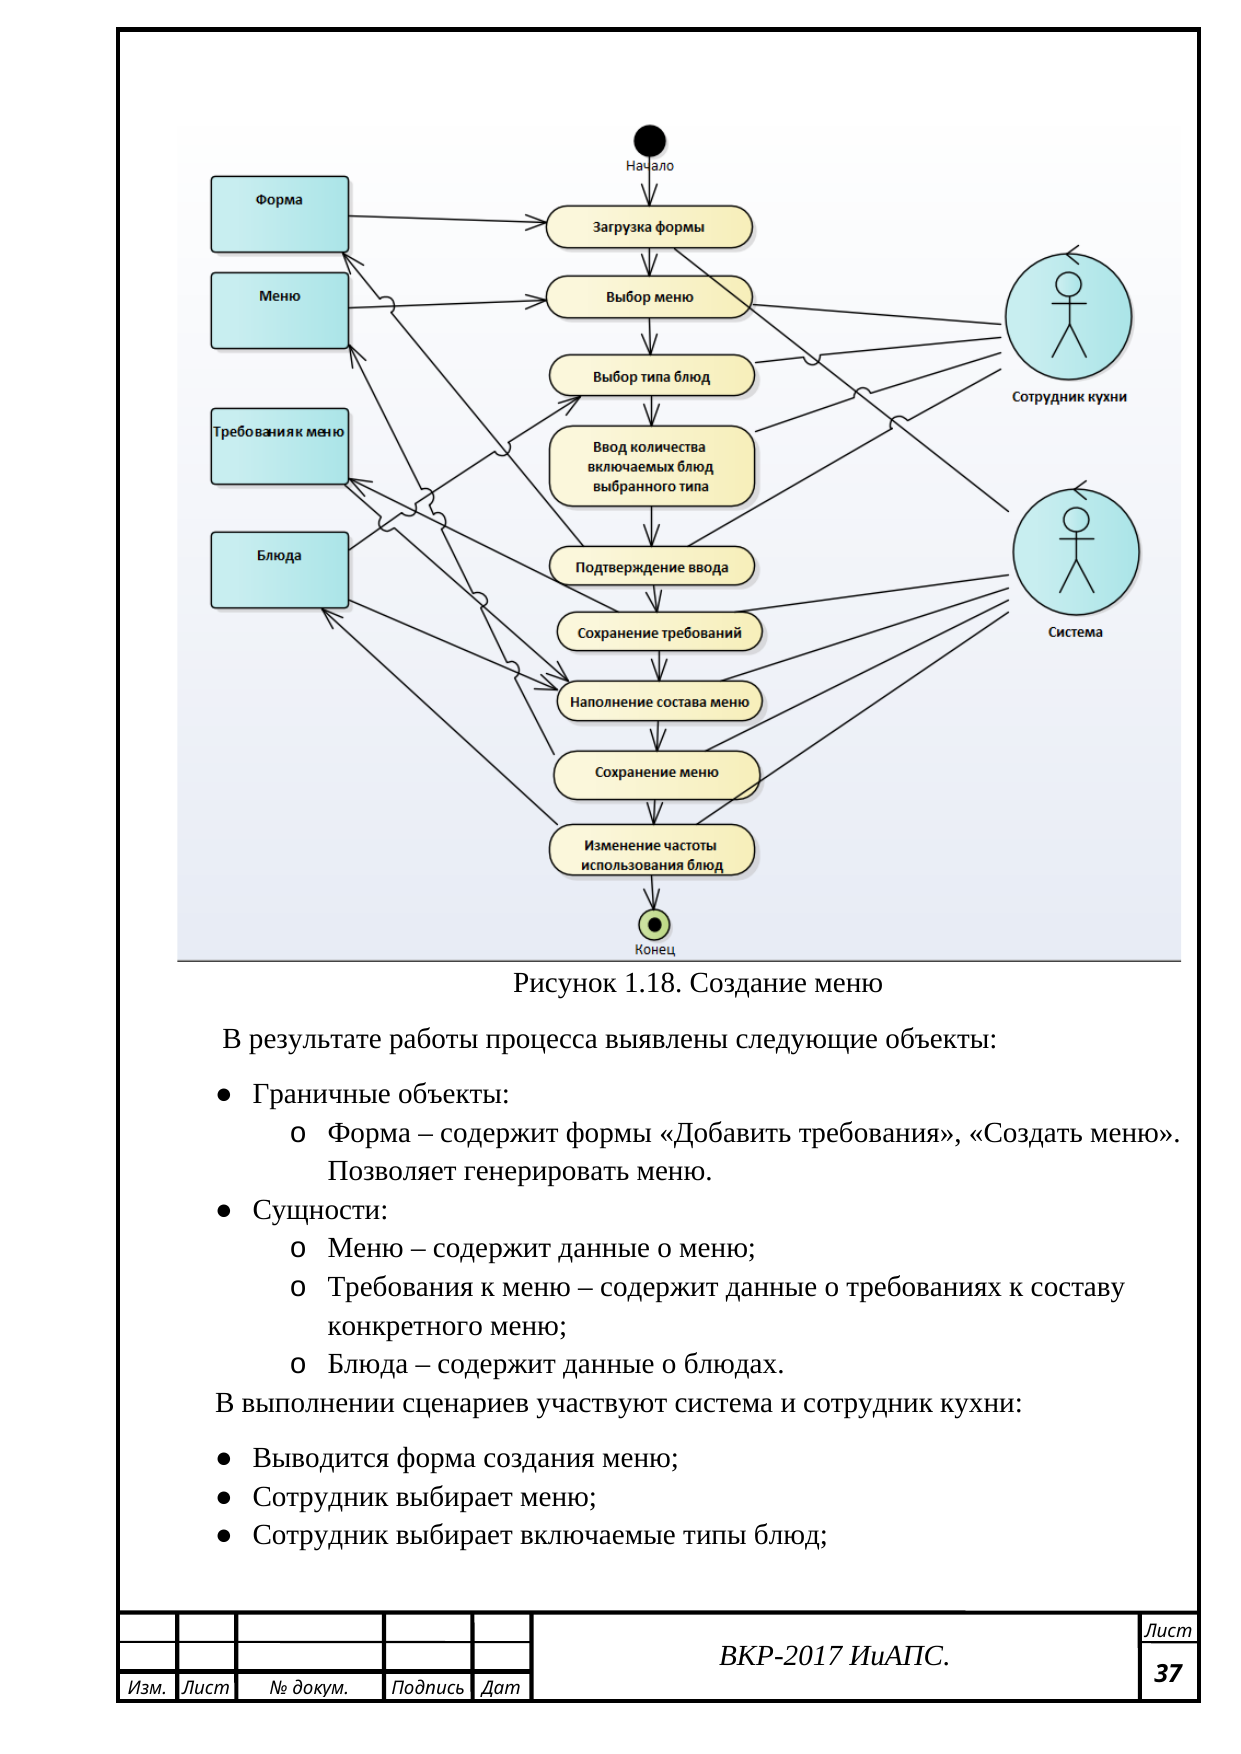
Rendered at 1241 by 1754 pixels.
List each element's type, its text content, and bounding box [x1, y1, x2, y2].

list Форма – содержит формы «Добавить требования», «Создать меню». Позволяет генерировать меню. [290, 1114, 1181, 1187]
list Блюда – содержит данные о блюдах. [290, 1346, 1181, 1380]
text В результате работы процесса выявлены следующие объекты: [215, 1021, 1181, 1054]
text Рисунок 1.18. Создание меню [177, 966, 1181, 999]
picture [177, 118, 1182, 962]
list Меню – содержит данные о меню; [290, 1230, 1181, 1264]
list Требования к меню – содержит данные о требованиях к составу конкретного меню; [290, 1269, 1181, 1341]
list Сотрудник выбирает включаемые типы блюд; [215, 1517, 1181, 1551]
list Сотрудник выбирает меню; [215, 1479, 1181, 1512]
text В выполнении сценариев участвуют система и сотрудник кухни: [215, 1385, 1181, 1418]
list Граничные объекты: [215, 1076, 1181, 1109]
list Сущности: [215, 1192, 1181, 1225]
list Выводится форма создания меню; [215, 1440, 1181, 1474]
